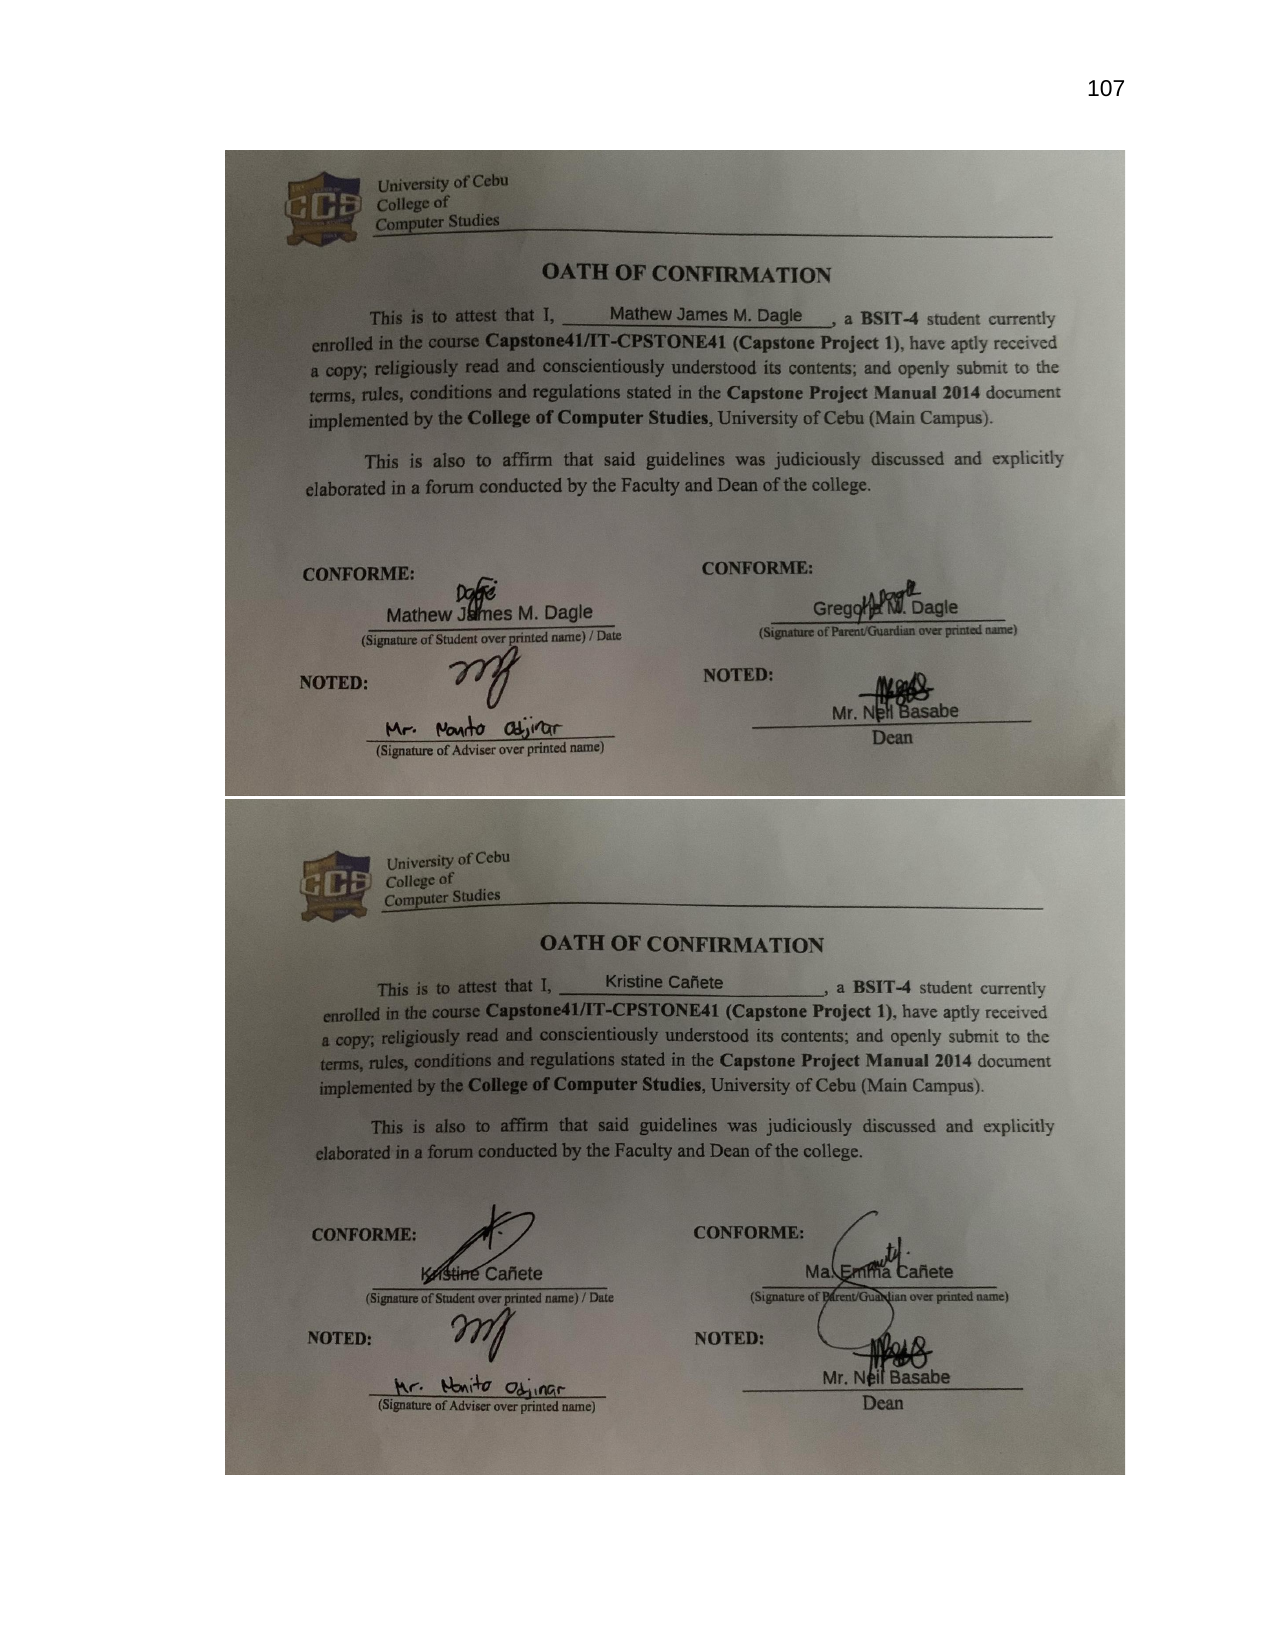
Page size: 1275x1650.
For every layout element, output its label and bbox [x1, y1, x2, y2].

picture [225, 799, 1125, 1475]
picture [225, 150, 1125, 796]
